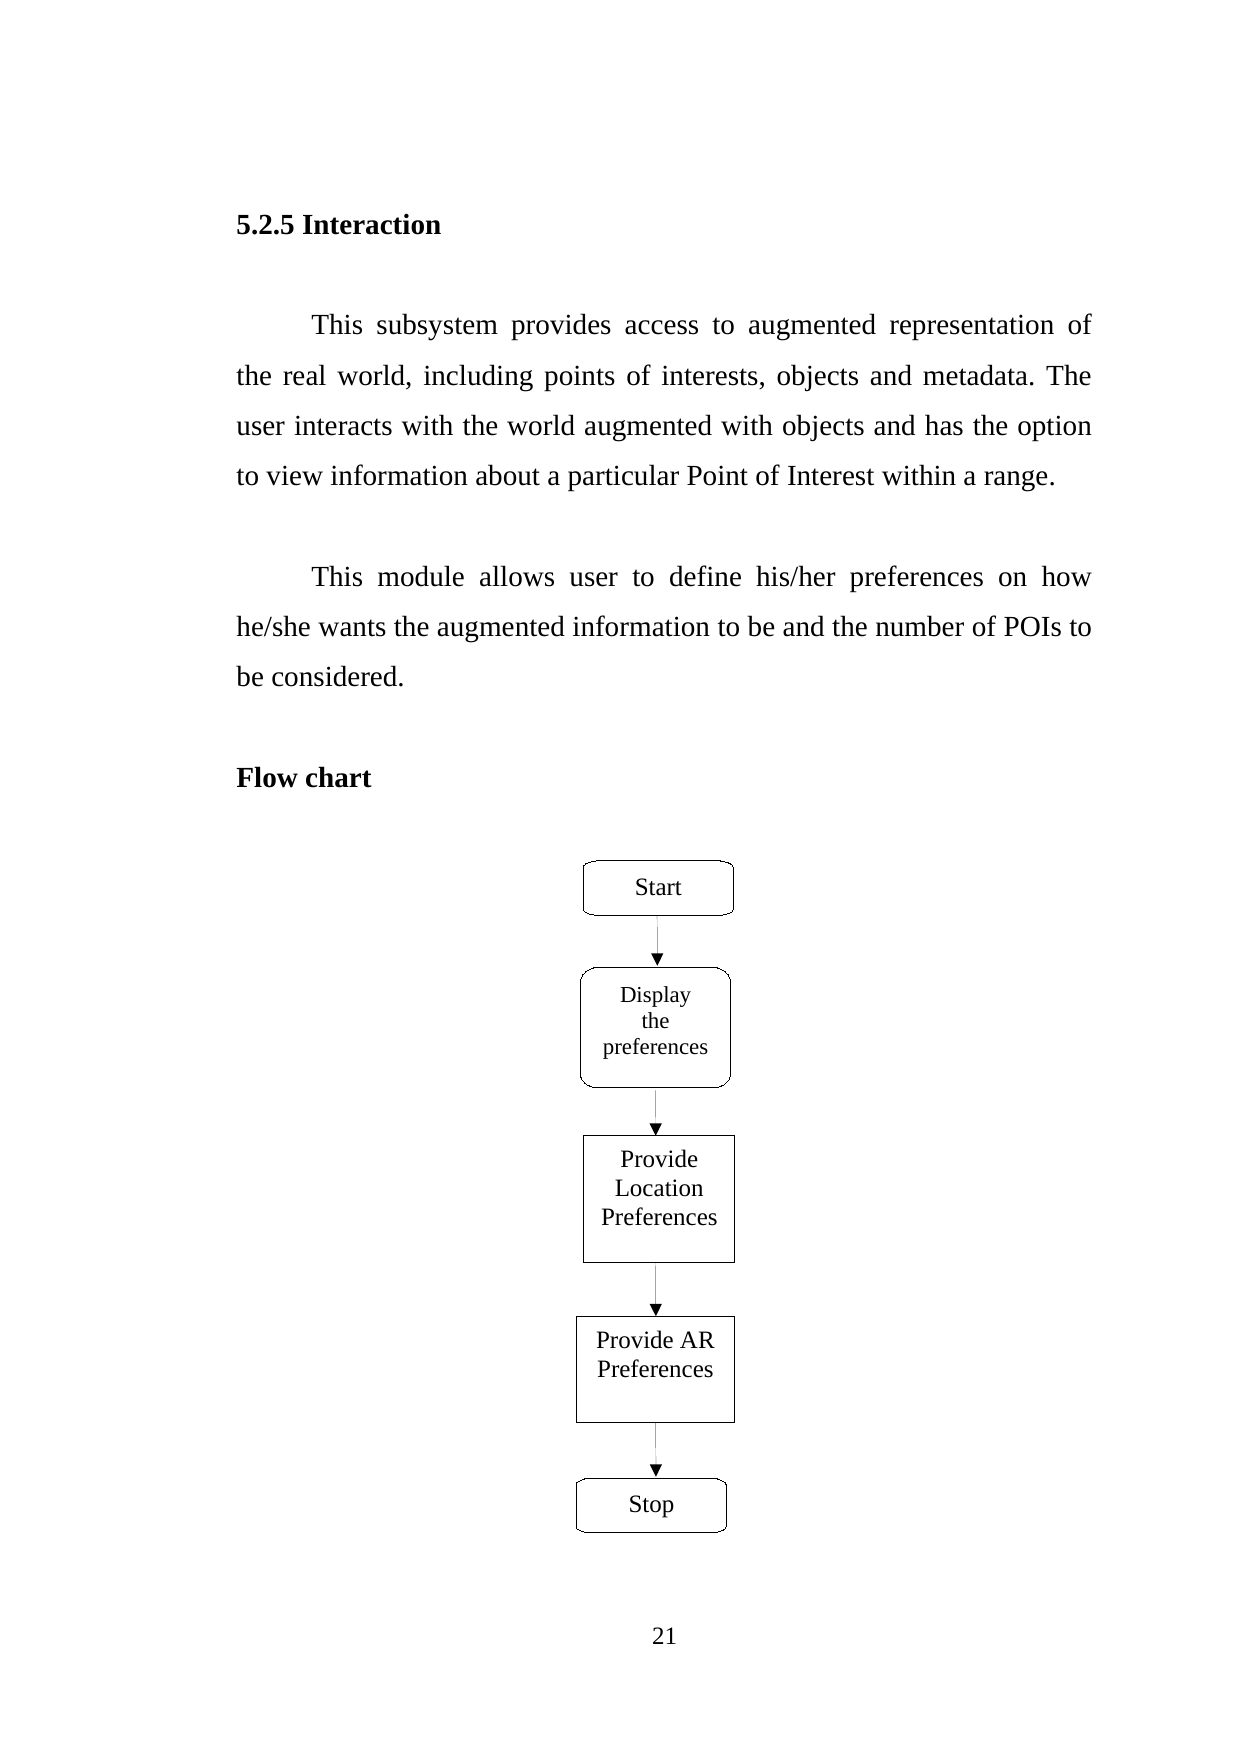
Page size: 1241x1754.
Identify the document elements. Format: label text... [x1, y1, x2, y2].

text This module allows user to define his/her preferences on how he/she wants the augmented information to be and the number of POIs to be considered. [236, 559, 1092, 693]
text 5.2.5 Interaction [236, 207, 1092, 240]
text Flow chart [236, 760, 1092, 794]
text This subsystem provides access to augmented representation of the real world, including points of interests, objects and metadata. The user interacts with the world augmented with objects and has the option to view information about a particular Point of Interest within a range. [236, 307, 1092, 492]
